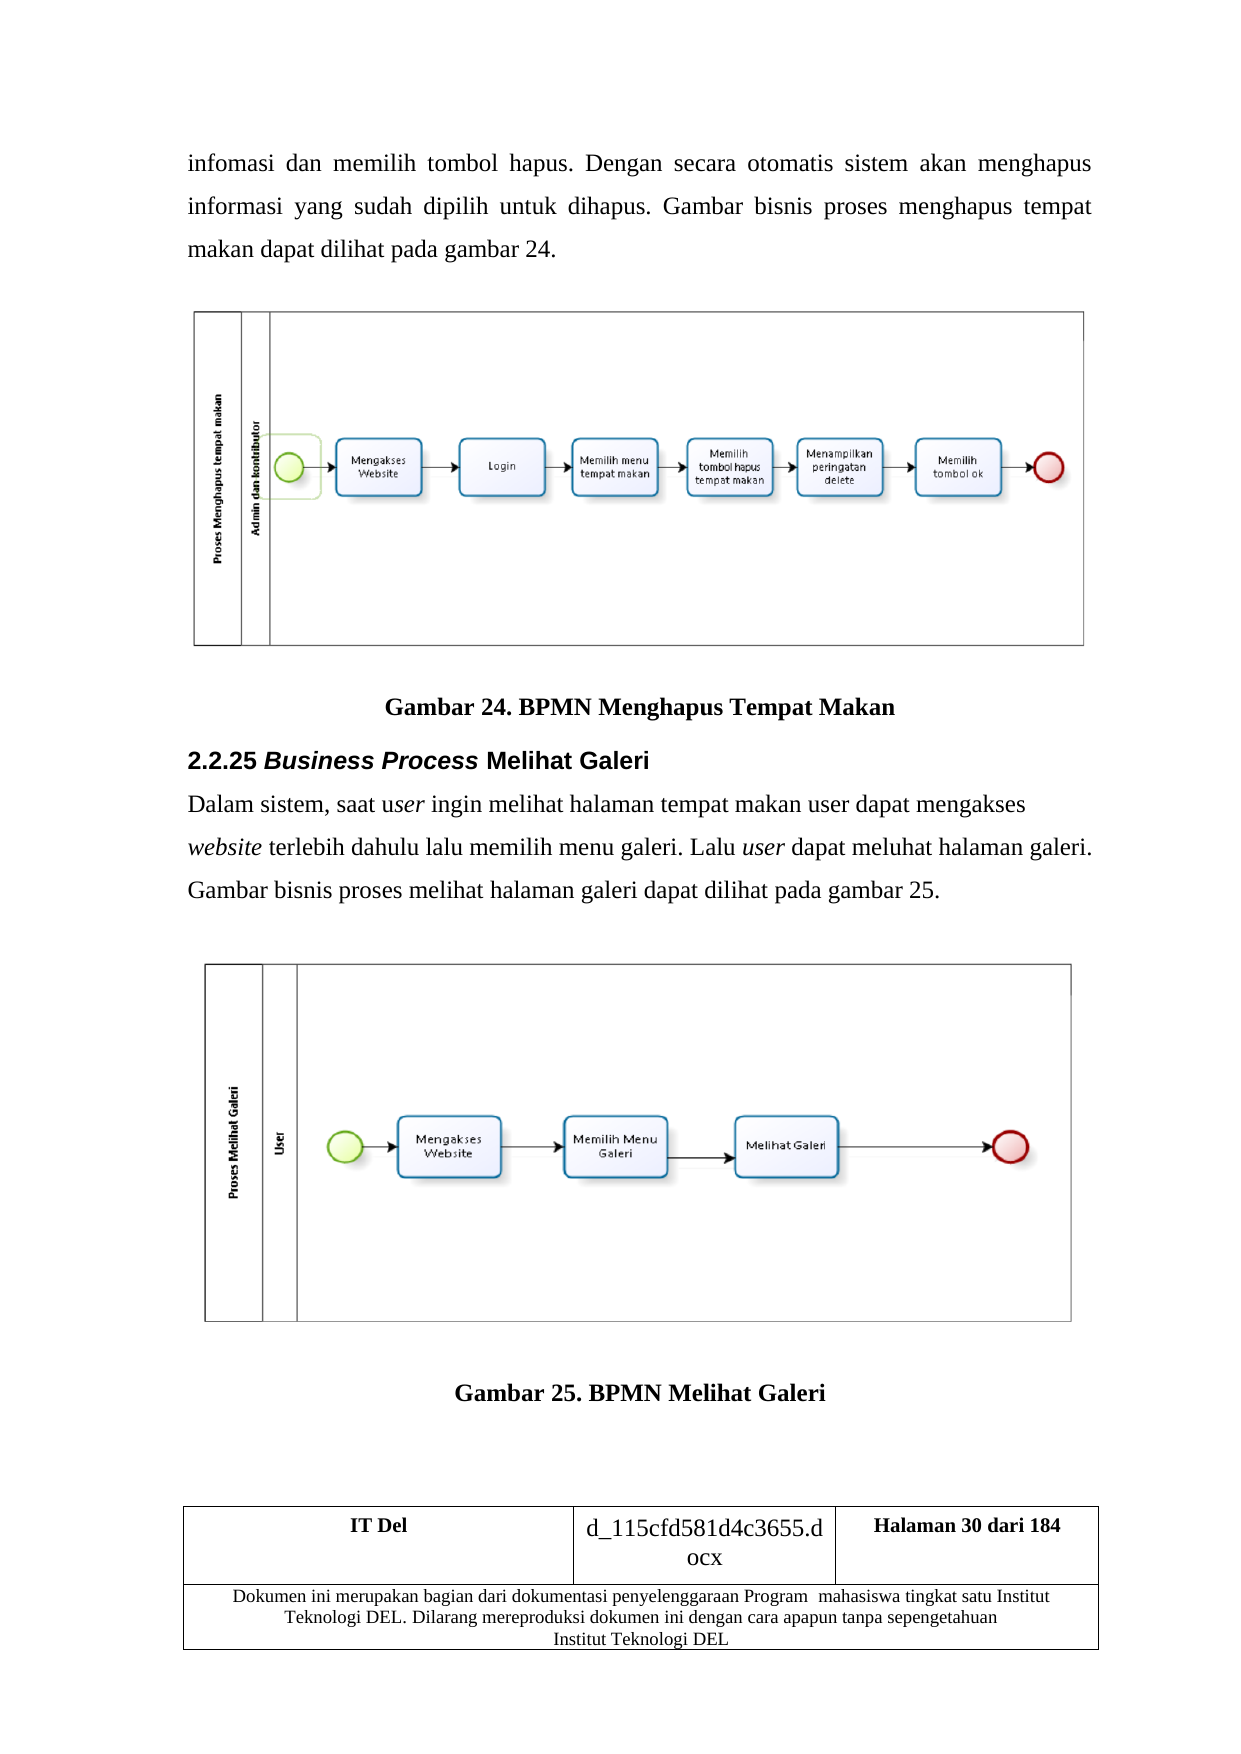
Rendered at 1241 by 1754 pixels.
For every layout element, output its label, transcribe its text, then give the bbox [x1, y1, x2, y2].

picture [187, 943, 1093, 1339]
text 2.2.25 Business Process Melihat Galeri Dalam sistem, saat user ingin melihat halaman tempat makan user dapat mengakses website terlebih dahulu lalu memilih menu galeri. Lalu user dapat meluhat halaman galeri. Gambar bisnis proses melihat halaman galeri dapat dilihat pada gambar 25. [187, 746, 1092, 904]
text Gambar 24. BPMN Menghapus Tempat Makan [187, 692, 1092, 721]
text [187, 148, 1092, 263]
text Gambar 25. BPMN Melihat Galeri [187, 1378, 1092, 1407]
picture [187, 302, 1093, 654]
